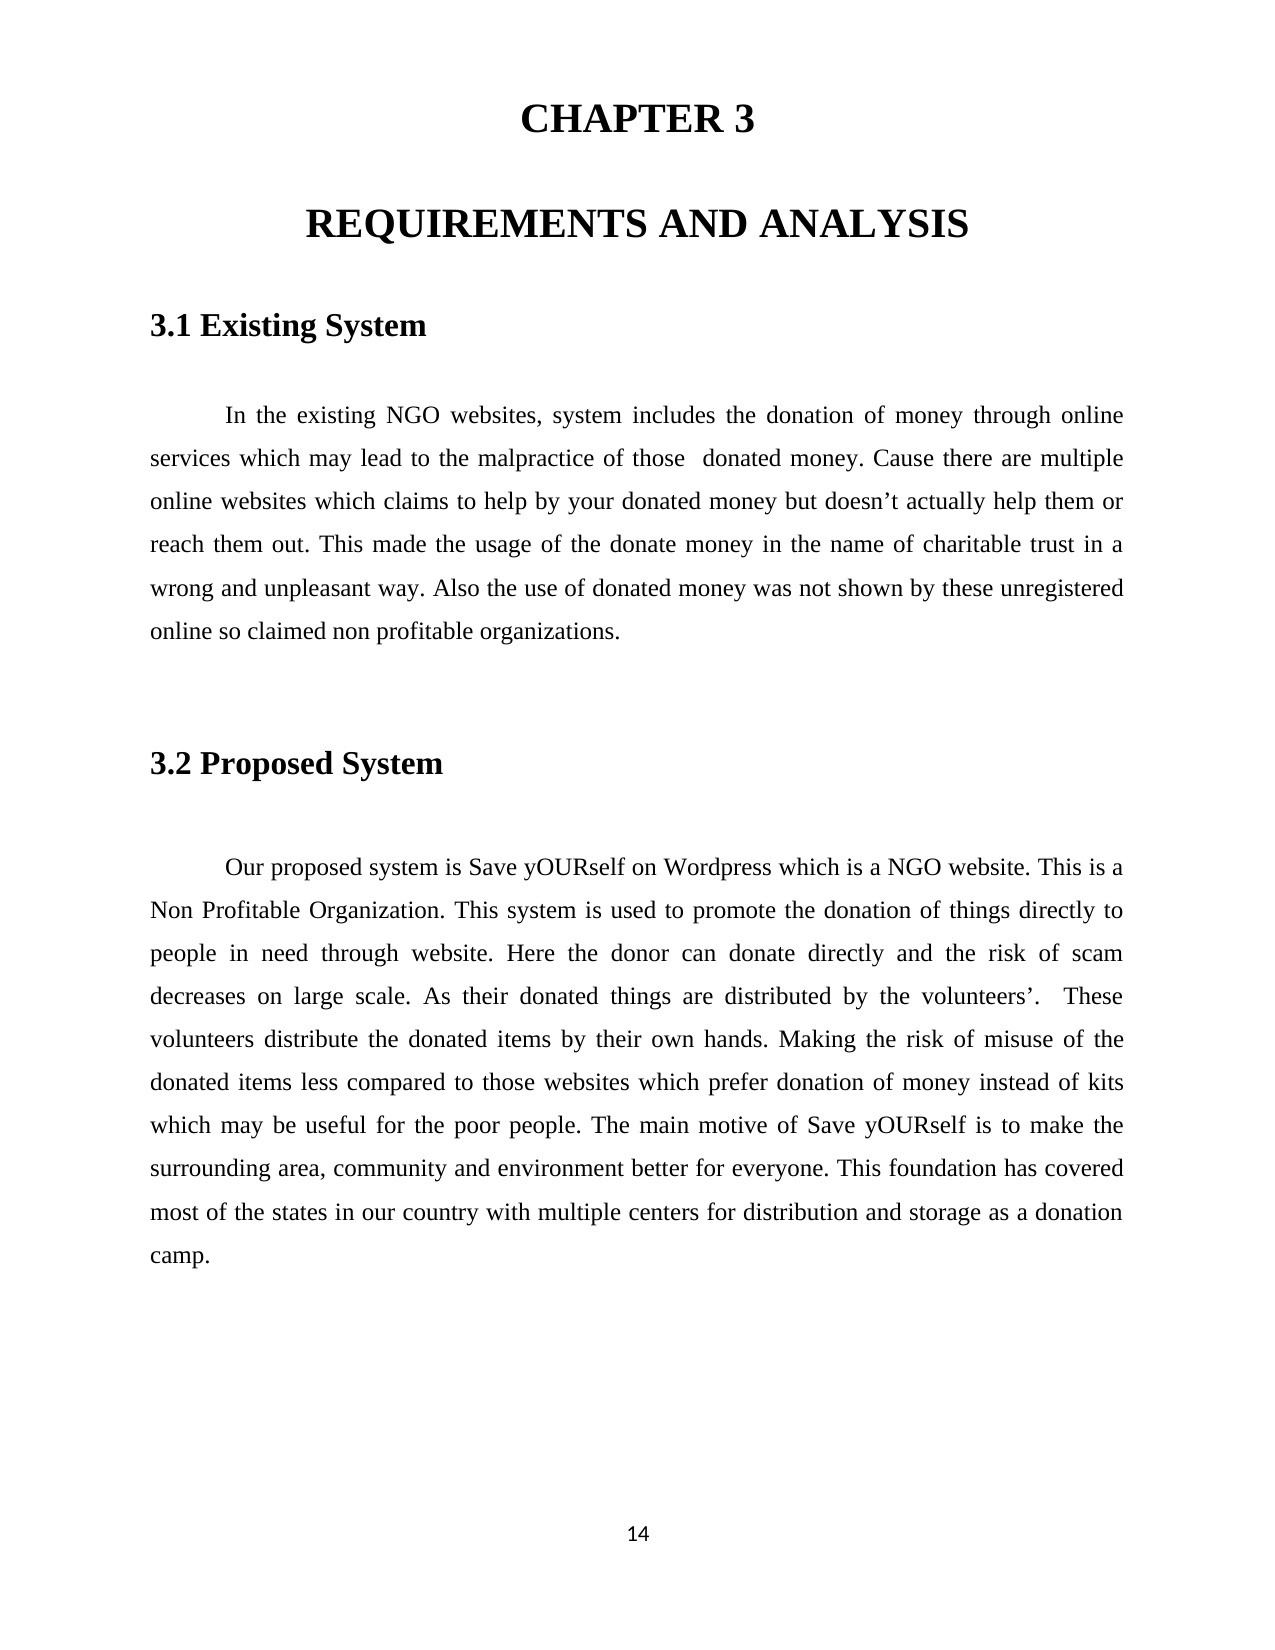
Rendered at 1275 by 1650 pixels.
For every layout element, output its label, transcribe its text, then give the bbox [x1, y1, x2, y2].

text Our proposed system is Save yOURself on Wordpress which is a NGO website. This is a Non Profitable Organization. This system is used to promote the donation of things directly to people in need through website. Here the donor can donate directly and the risk of scam decreases on large scale. As their donated things are distributed by the volunteers’. These volunteers distribute the donated items by their own hands. Making the risk of misuse of the donated items less compared to those websites which prefer donation of money instead of kits which may be useful for the poor people. The main motive of Save yOURself is to make the surrounding area, community and environment better for everyone. This foundation has covered most of the states in our country with multiple centers for distribution and storage as a donation camp. [150, 852, 1125, 1268]
subtitle 3.2 Proposed System [150, 744, 1125, 782]
subtitle REQUIREMENTS AND ANALYSIS [150, 199, 1125, 247]
text In the existing NGO websites, system includes the donation of money through online services which may lead to the malpractice of those donated money. Cause there are multiple online websites which claims to help by your donated money but doesn’t actually help them or reach them out. This made the usage of the donate money in the name of charitable trust in a wrong and unpleasant way. Also the use of donated money was not shown by these unregistered online so claimed non profitable organizations. [150, 400, 1125, 644]
subtitle 3.1 Existing System [150, 305, 1125, 343]
subtitle CHAPTER 3 [150, 94, 1125, 142]
